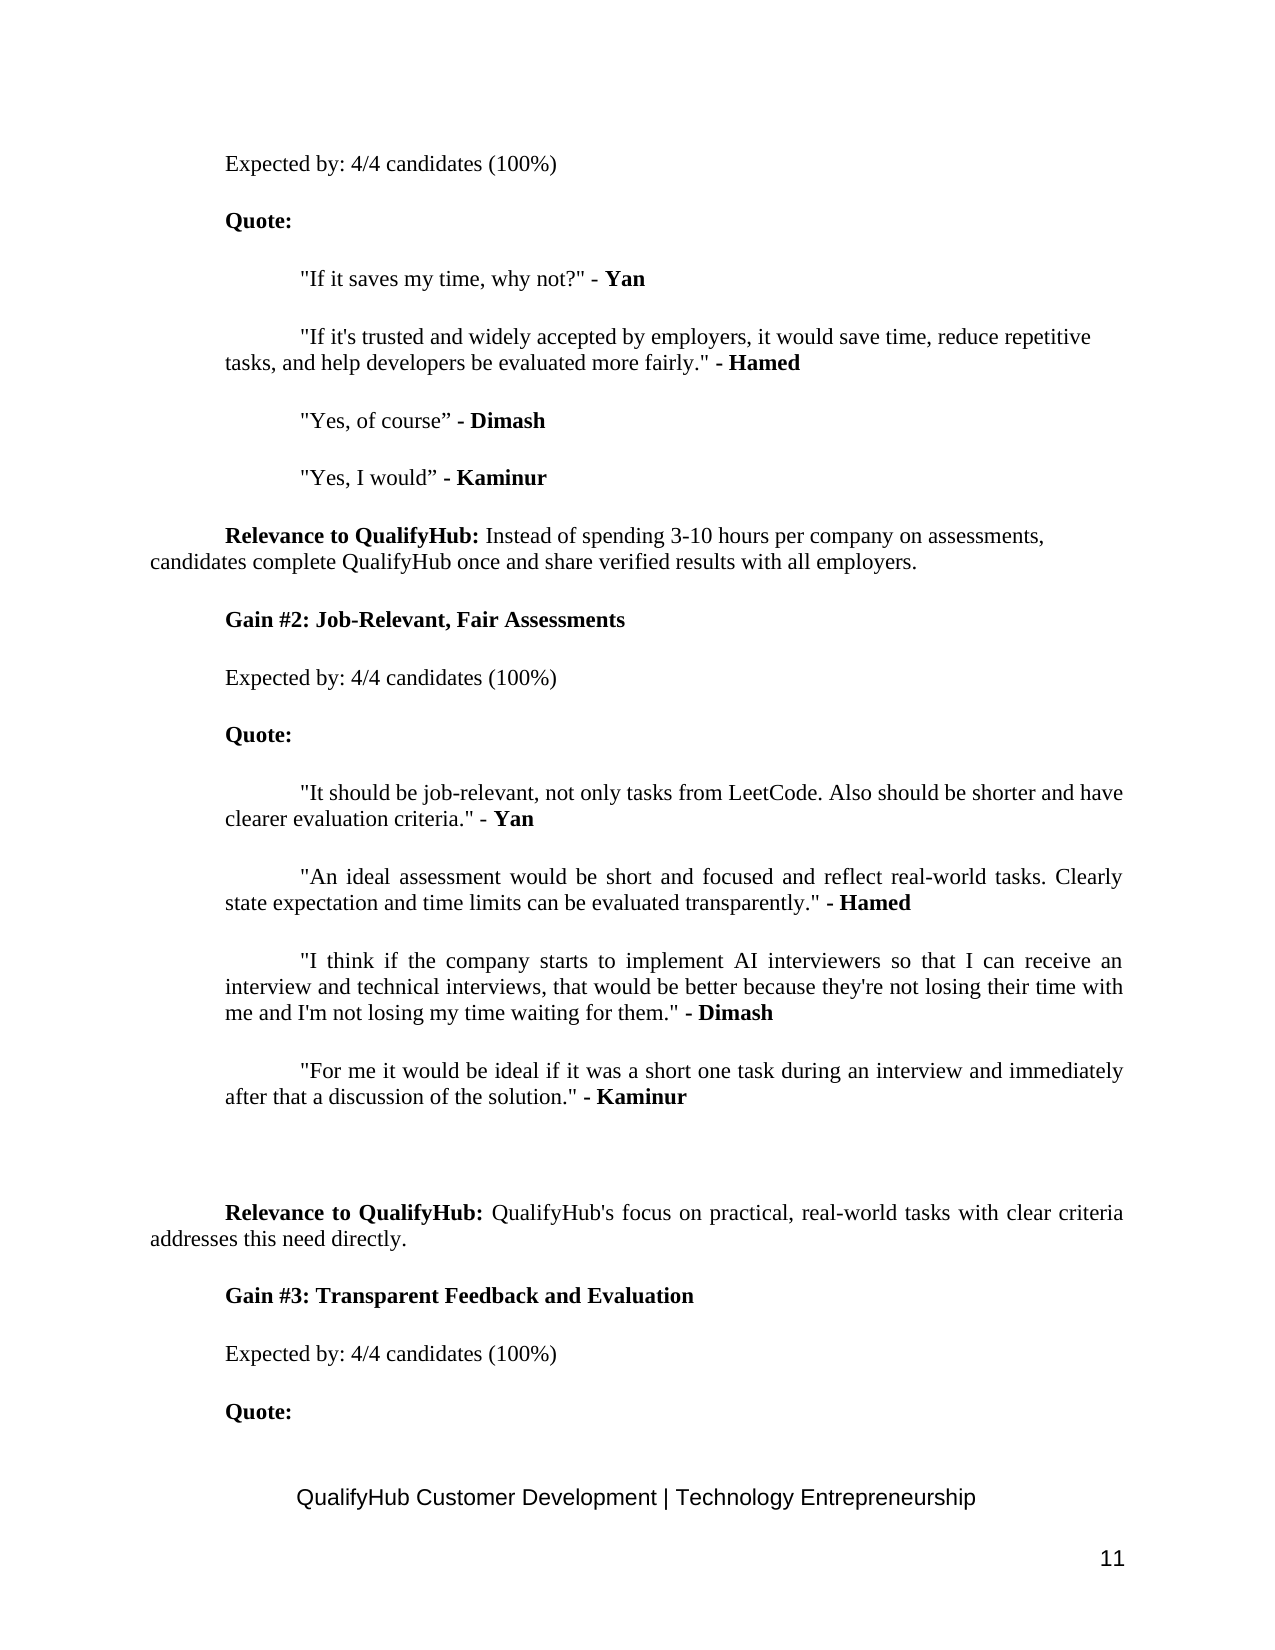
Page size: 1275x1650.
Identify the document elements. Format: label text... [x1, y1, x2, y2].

text "For me it would be ideal if it was a short one task during an interview and immediately after that a discussion of the solution." - Kaminur [225, 1057, 1125, 1110]
text "It should be job-relevant, not only tasks from LeetCode. Also should be shorter and have clearer evaluation criteria." - Yan [225, 779, 1125, 831]
text "Yes, of course” - Dimash [225, 407, 1125, 433]
text Expected by: 4/4 candidates (100%) [225, 150, 1125, 176]
text Relevance to QualifyHub: Instead of spending 3-10 hours per company on assessments, candidates complete QualifyHub once and share verified results with all employers. [150, 522, 1125, 575]
text Relevance to QualifyHub: QualifyHub's focus on practical, real-world tasks with clear criteria addresses this need directly. [150, 1198, 1125, 1251]
text Quote: [225, 1398, 1125, 1424]
text "An ideal assessment would be short and focused and reflect real-world tasks. Clearly state expectation and time limits can be evaluated transparently." - Hamed [225, 863, 1125, 915]
text Quote: [225, 721, 1125, 747]
text Expected by: 4/4 candidates (100%) [225, 663, 1125, 690]
text "Yes, I would” - Kaminur [225, 464, 1125, 491]
text "I think if the company starts to implement AI interviewers so that I can receive an interview and technical interviews, that would be better because they're not losing their time with me and I'm not losing my time waiting for them." - Dimash [225, 947, 1125, 1026]
text Expected by: 4/4 candidates (100%) [225, 1340, 1125, 1366]
text "If it's trusted and widely accepted by employers, it would save time, reduce repetitive tasks, and help developers be evaluated more fairly." - Hamed [225, 323, 1125, 376]
text Quote: [225, 208, 1125, 234]
text Gain #2: Job-Relevant, Fair Assessments [225, 606, 1125, 632]
text "If it saves my time, why not?" - Yan [225, 265, 1125, 292]
text Gain #3: Transparent Feedback and Evaluation [225, 1282, 1125, 1309]
